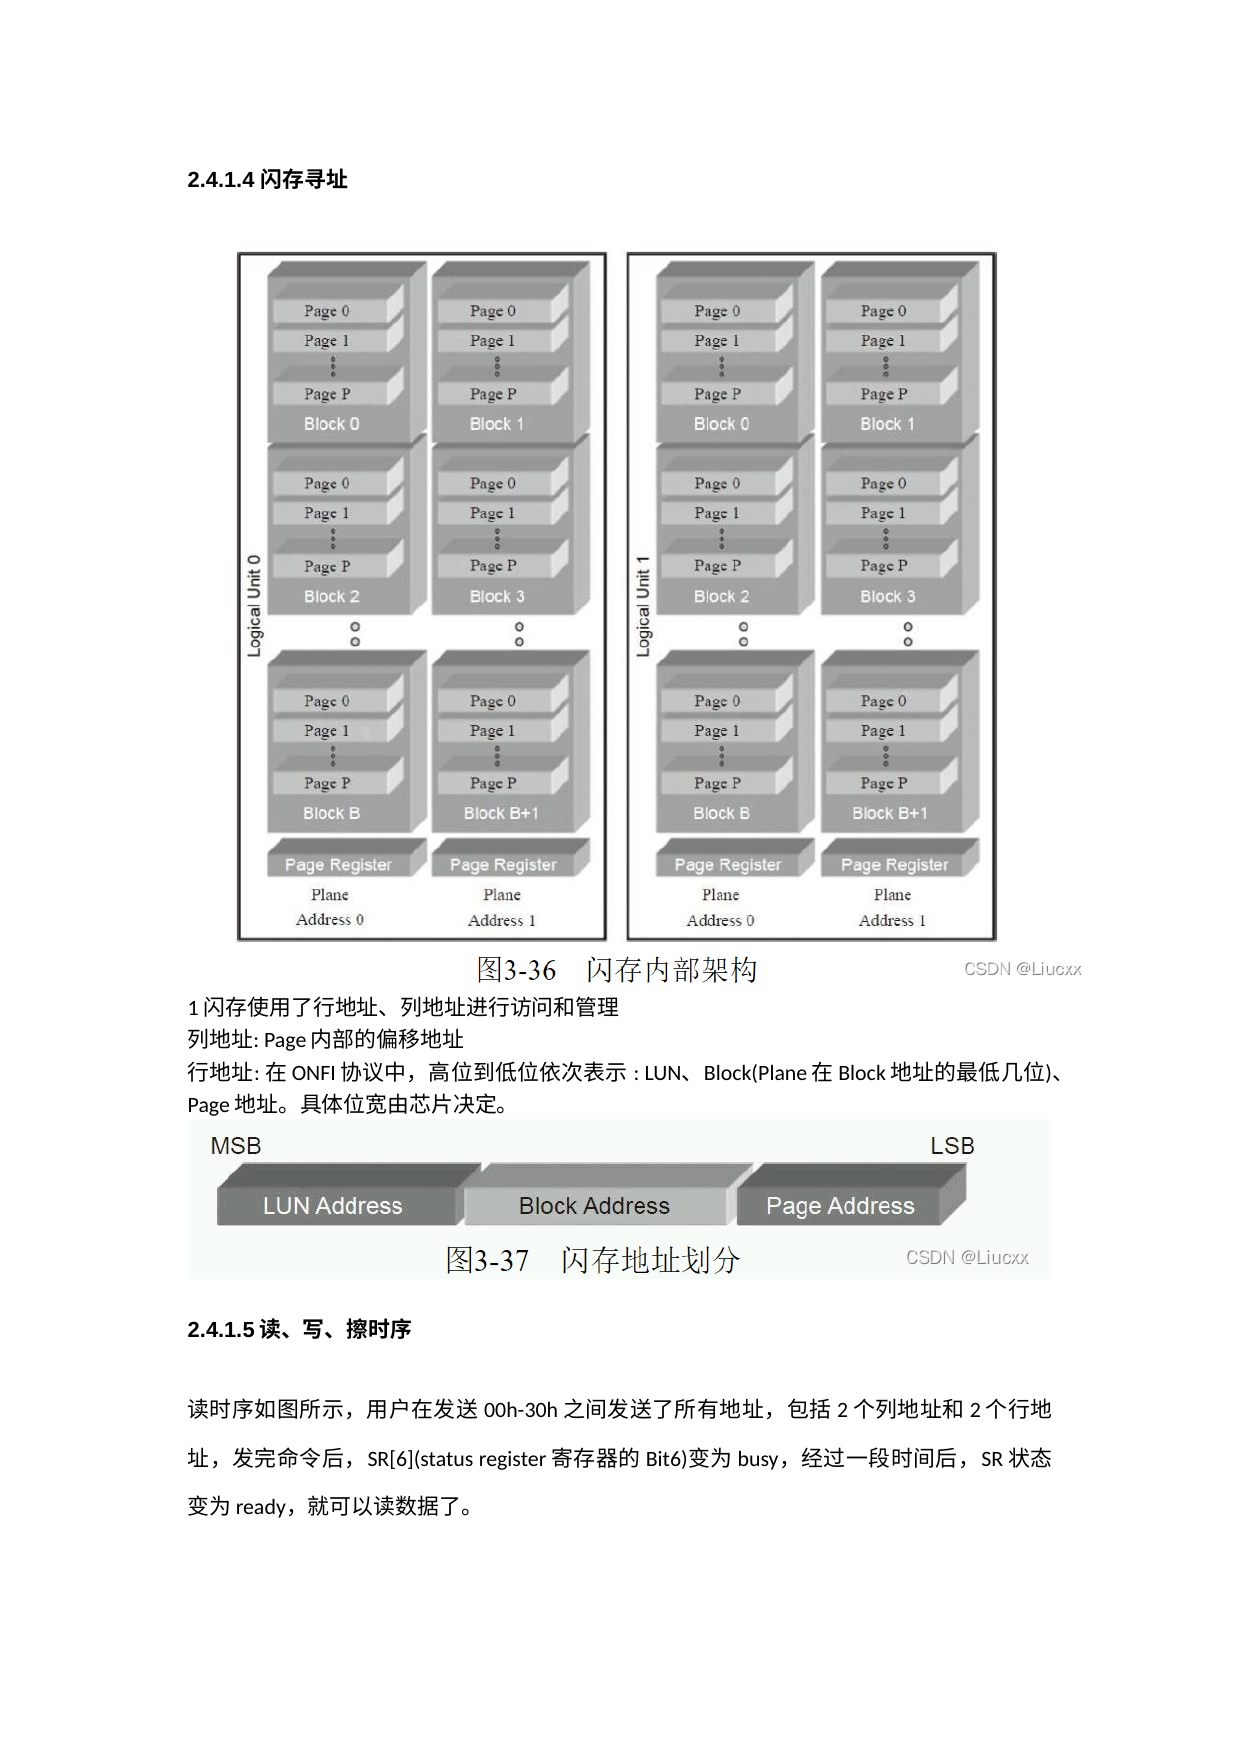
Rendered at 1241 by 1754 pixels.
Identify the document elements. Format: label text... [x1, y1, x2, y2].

picture [187, 242, 1095, 984]
picture [187, 1119, 1053, 1279]
text 读时序如图所示，用户在发送00h-30h之间发送了所有地址，包括2个列地址和2个行地址，发完命令后，SR[6](status register寄存器的Bit6)变为busy，经过一段时间后，SR状态变为ready，就可以读数据了。 [187, 1391, 1053, 1521]
text 1 闪存使用了行地址、列地址进行访问和管理 [187, 989, 1053, 1022]
subtitle 2.4.1.5读、写、擦时序 [187, 1311, 1053, 1344]
text 列地址: Page内部的偏移地址 [187, 1022, 1053, 1054]
text 行地址: 在ONFI协议中，高位到低位依次表示 : LUN、Block(Plane在Block地址的最低几位)、Page地址。具体位宽由芯片决定。 [187, 1054, 1053, 1119]
subtitle 2.4.1.4 闪存寻址 [187, 162, 1053, 194]
